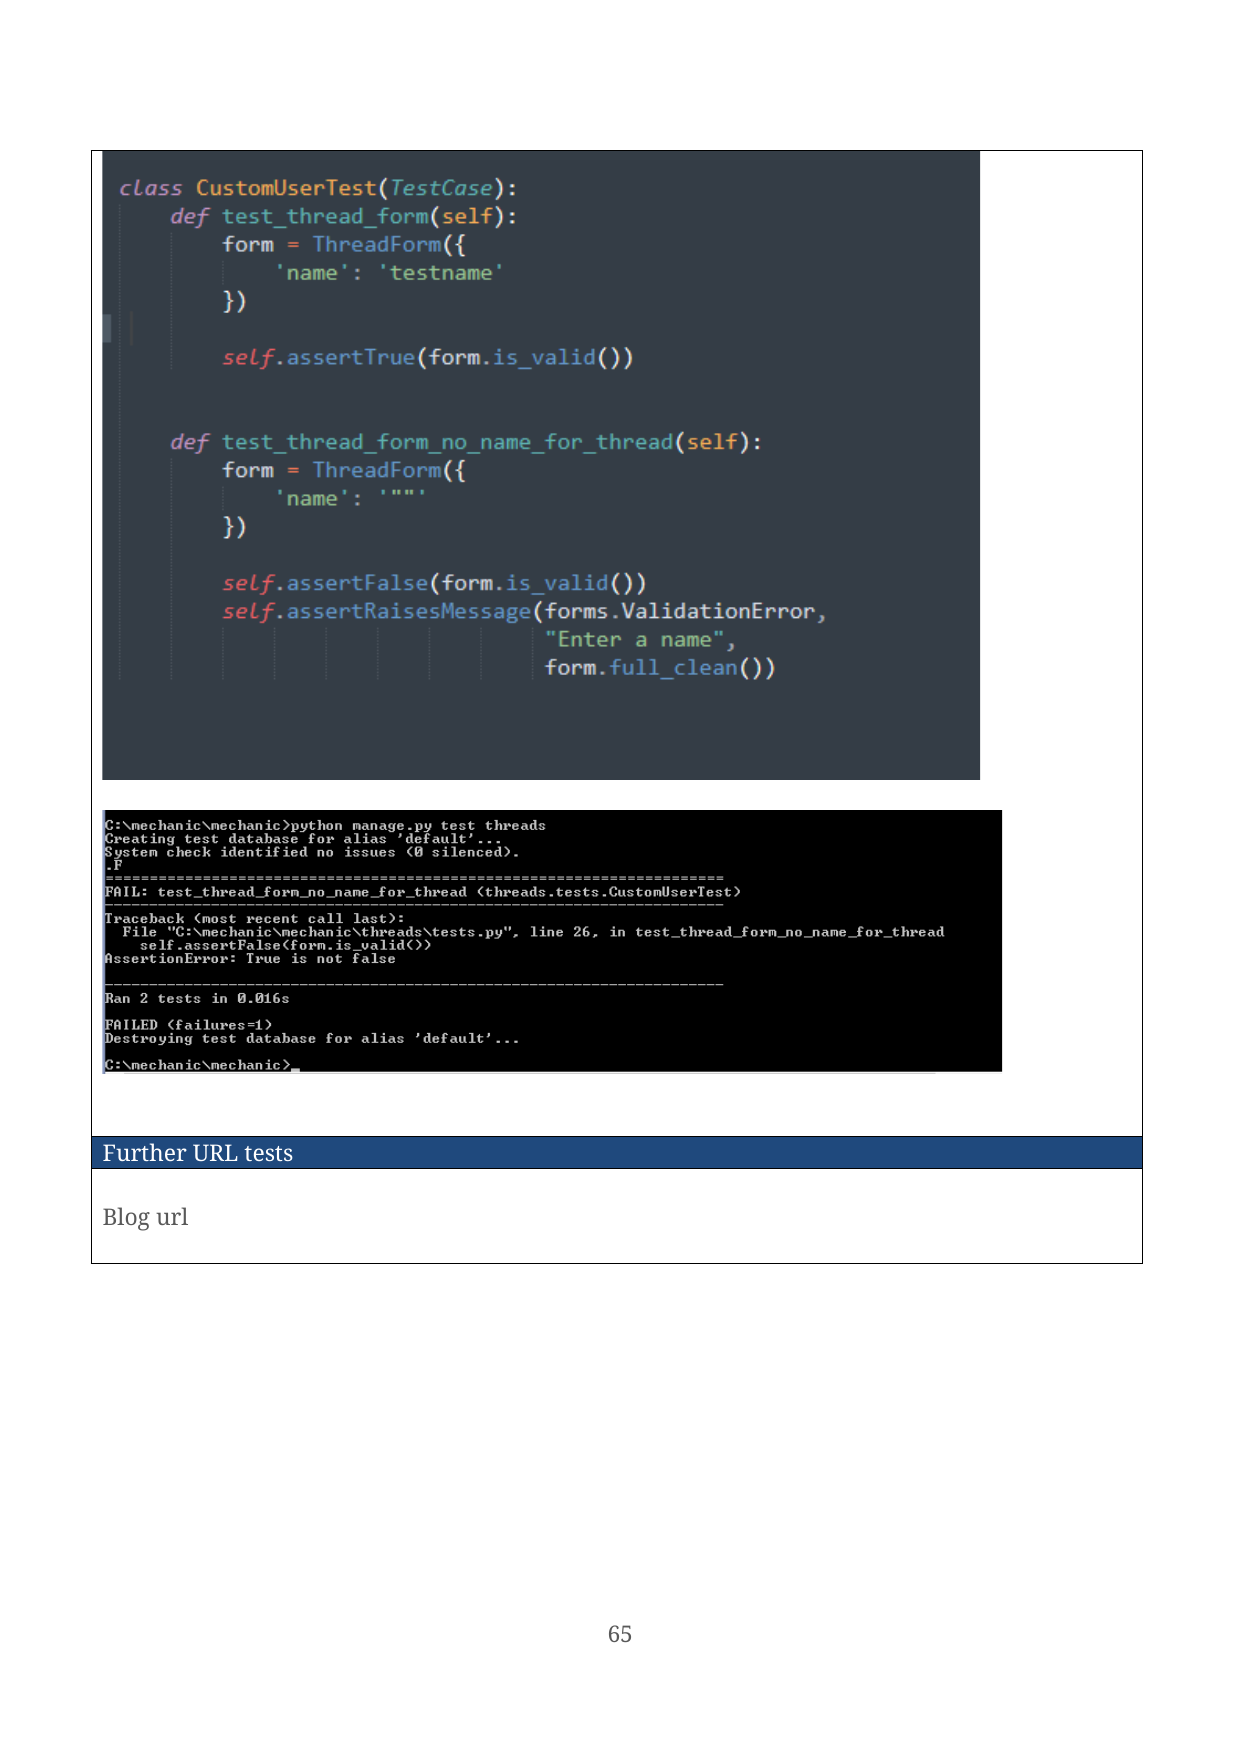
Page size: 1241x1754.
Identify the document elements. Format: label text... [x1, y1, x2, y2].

table_cell Further URL tests [92, 1137, 1142, 1168]
picture [102, 151, 981, 780]
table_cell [92, 151, 1142, 1136]
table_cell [92, 1169, 1142, 1263]
picture [102, 810, 1003, 1074]
